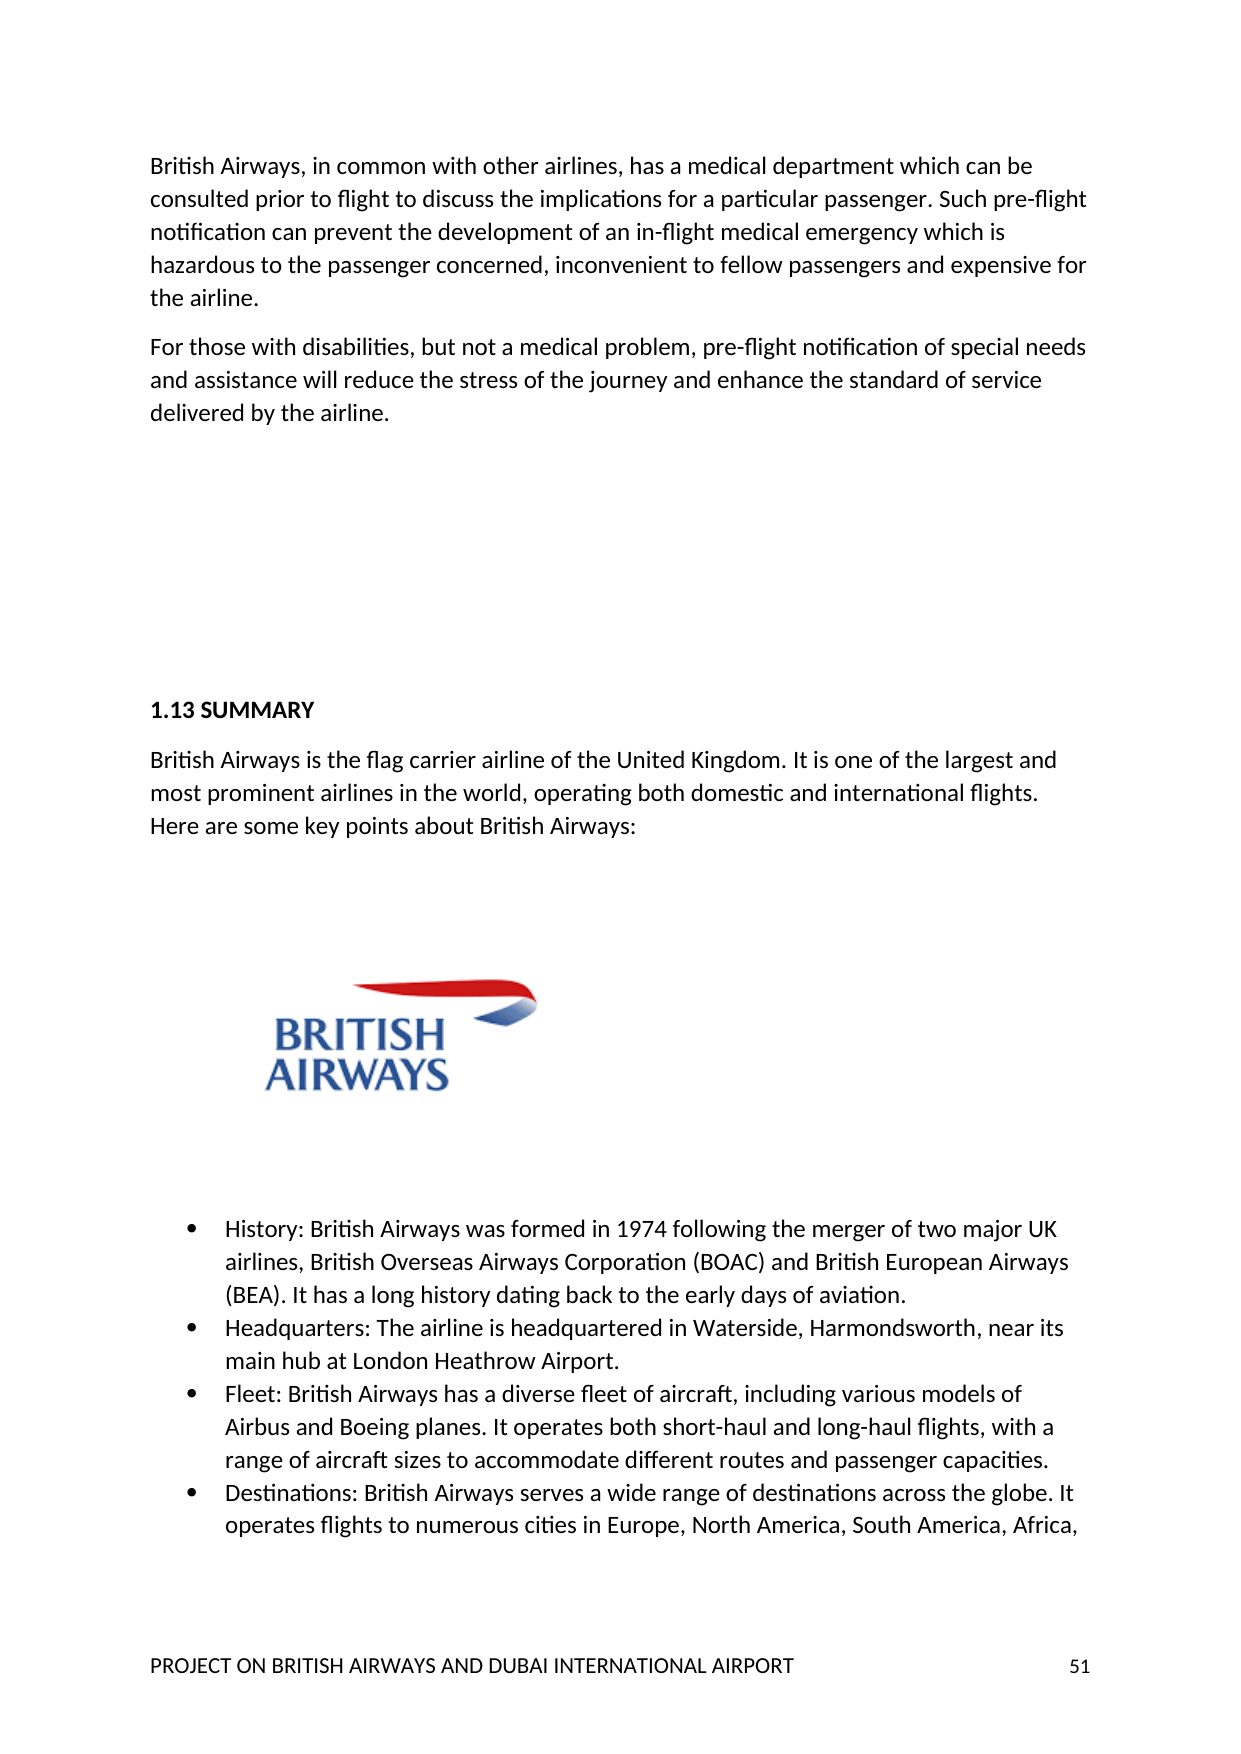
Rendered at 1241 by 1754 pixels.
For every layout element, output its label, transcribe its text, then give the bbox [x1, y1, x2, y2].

list Headquarters: The airline is headquartered in Waterside, Harmondsworth, near its main hub at London Heathrow Airport. [187, 1312, 1090, 1376]
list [187, 1477, 1090, 1540]
text British Airways, in common with other airlines, has a medical department which can be consulted prior to flight to discuss the implications for a particular passenger. Such pre-flight notification can prevent the development of an in-flight medical emergency which is hazardous to the passenger concerned, inconvenient to fellow passengers and expensive for the airline. [150, 150, 1090, 312]
text For those with disabilities, but not a medical problem, pre-flight notification of special needs and assistance will reduce the stress of the journey and enhance the standard of service delivered by the airline. [150, 331, 1090, 428]
text 1.13 SUMMARY [150, 694, 1090, 725]
list Fleet: British Airways has a diverse fleet of aircraft, including various models of Airbus and Boeing planes. It operates both short-haul and long-haul flights, with a range of aircraft sizes to accommodate different routes and passenger capacities. [187, 1378, 1090, 1474]
picture [225, 859, 577, 1212]
text British Airways is the flag carrier airline of the United Kingdom. It is one of the largest and most prominent airlines in the world, operating both domestic and international flights. Here are some key points about British Airways: [150, 744, 1090, 841]
list History: British Airways was formed in 1974 following the merger of two major UK airlines, British Overseas Airways Corporation (BOAC) and British European Airways (BEA). It has a long history dating back to the early days of aviation. [187, 1213, 1090, 1310]
